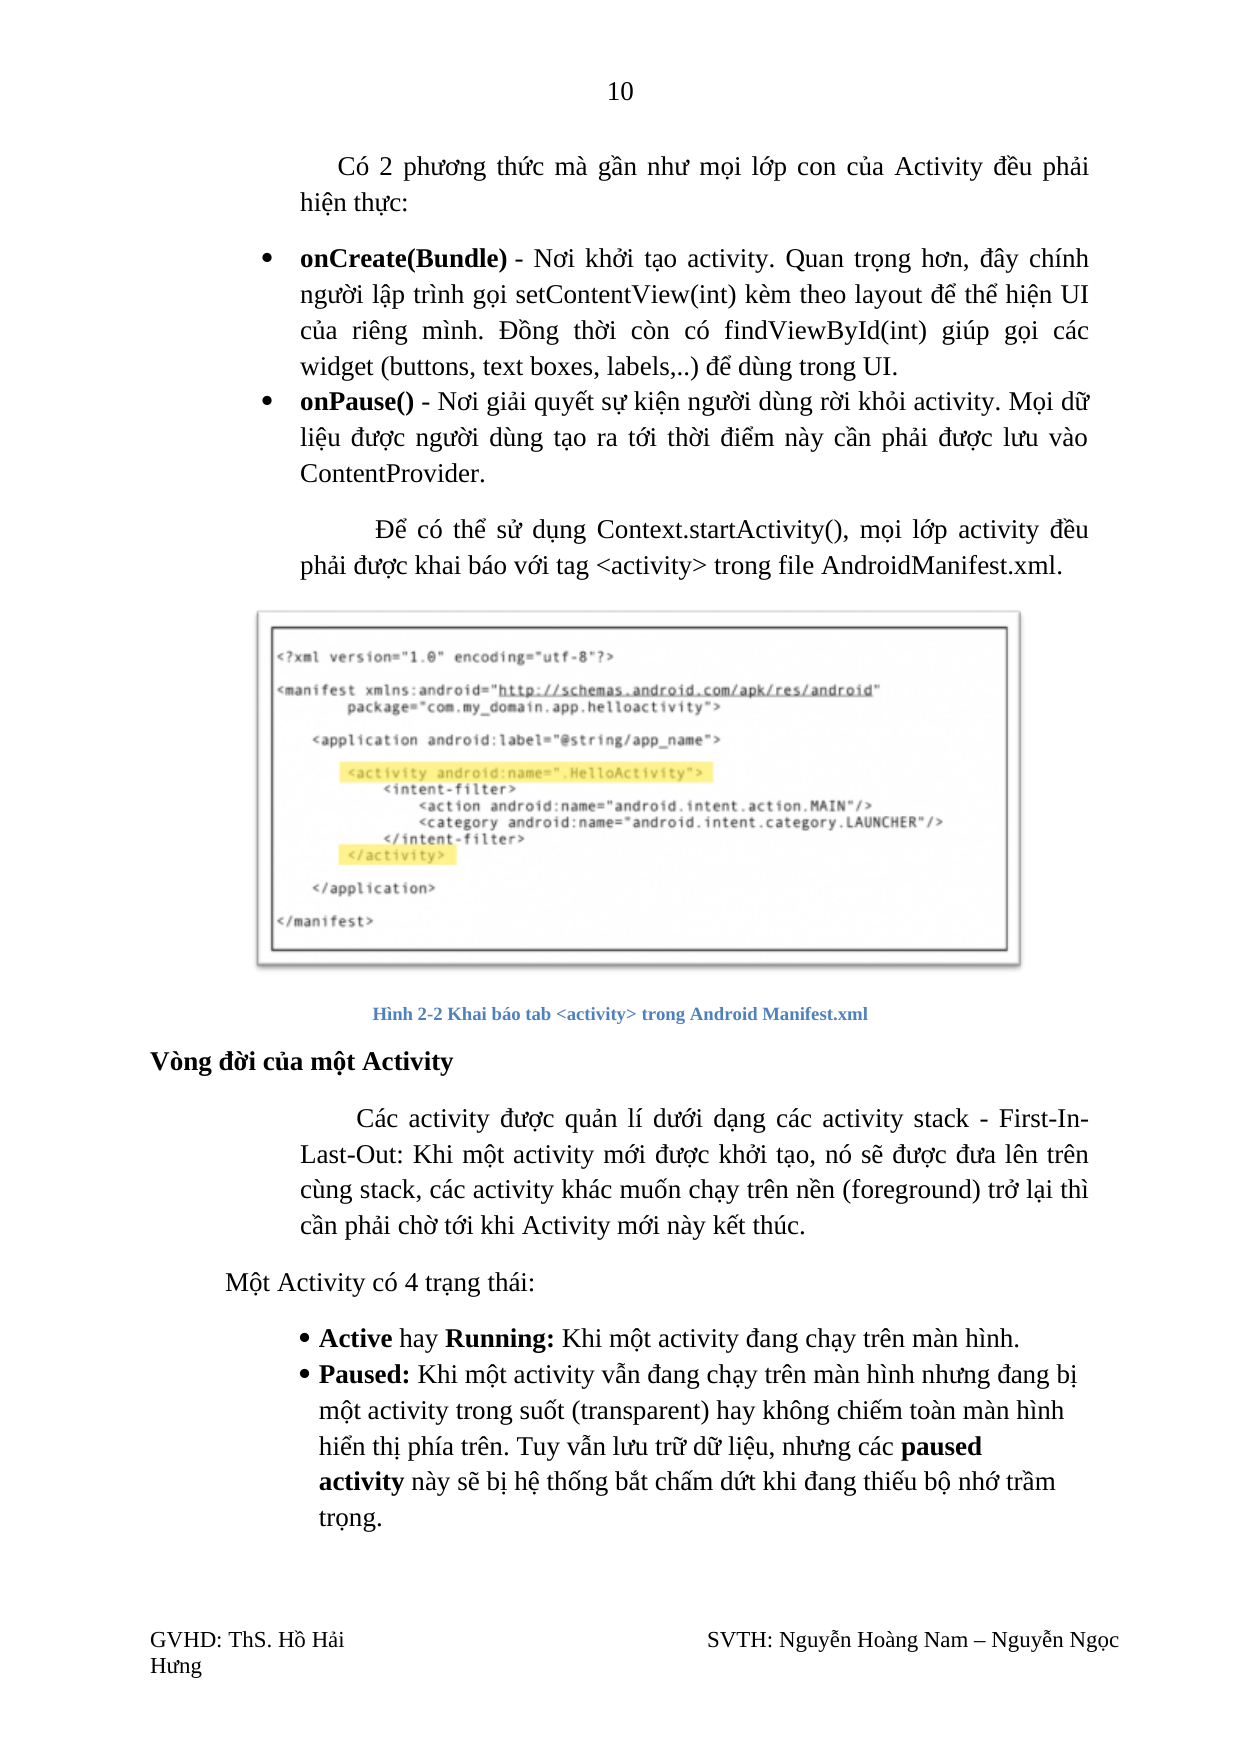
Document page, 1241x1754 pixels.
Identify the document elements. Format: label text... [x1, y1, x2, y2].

list onCreate(Bundle) - Nơi khởi tạo activity. Quan trọng hơn, đây chính người lập trình gọi setContentView(int) kèm theo layout để thể hiện UI của riêng mình. Đồng thời còn có findViewById(int) giúp gọi các widget (buttons, text boxes, labels,..) để dùng trong UI. [262, 242, 1090, 381]
list Active hay Running: Khi một activity đang chạy trên màn hình. [300, 1322, 1090, 1353]
text Hình 2-2 Khai báo tab <activity> trong Android Manifest.xml [150, 1003, 1090, 1024]
text Để có thể sử dụng Context.startActivity(), mọi lớp activity đều phải được khai báo với tag <activity> trong file AndroidManifest.xml. [300, 513, 1090, 580]
text Một Activity có 4 trạng thái: [150, 1266, 1090, 1297]
text Các activity được quản lí dưới dạng các activity stack - First-In-Last-Out: Khi một activity mới được khởi tạo, nó sẽ được đưa lên trên cùng stack, các activity khác muốn chạy trên nền (foreground) trở lại thì cần phải chờ tới khi Activity mới này kết thúc. [300, 1102, 1090, 1240]
list Paused: Khi một activity vẫn đang chạy trên màn hình nhưng đang bị một activity trong suốt (transparent) hay không chiếm toàn màn hình hiển thị phía trên. Tuy vẫn lưu trữ dữ liệu, nhưng các paused activity này sẽ bị hệ thống bắt chấm dứt khi đang thiếu bộ nhớ trầm trọng. [300, 1358, 1090, 1532]
text Có 2 phương thức mà gần như mọi lớp con của Activity đều phải hiện thực: [300, 150, 1090, 217]
list onPause() - Nơi giải quyết sự kiện người dùng rời khỏi activity. Mọi dữ liệu được người dùng tạo ra tới thời điểm này cần phải được lưu vào ContentProvider. [262, 385, 1090, 488]
picture [248, 605, 1030, 978]
text Vòng đời của một Activity [150, 1045, 1090, 1077]
